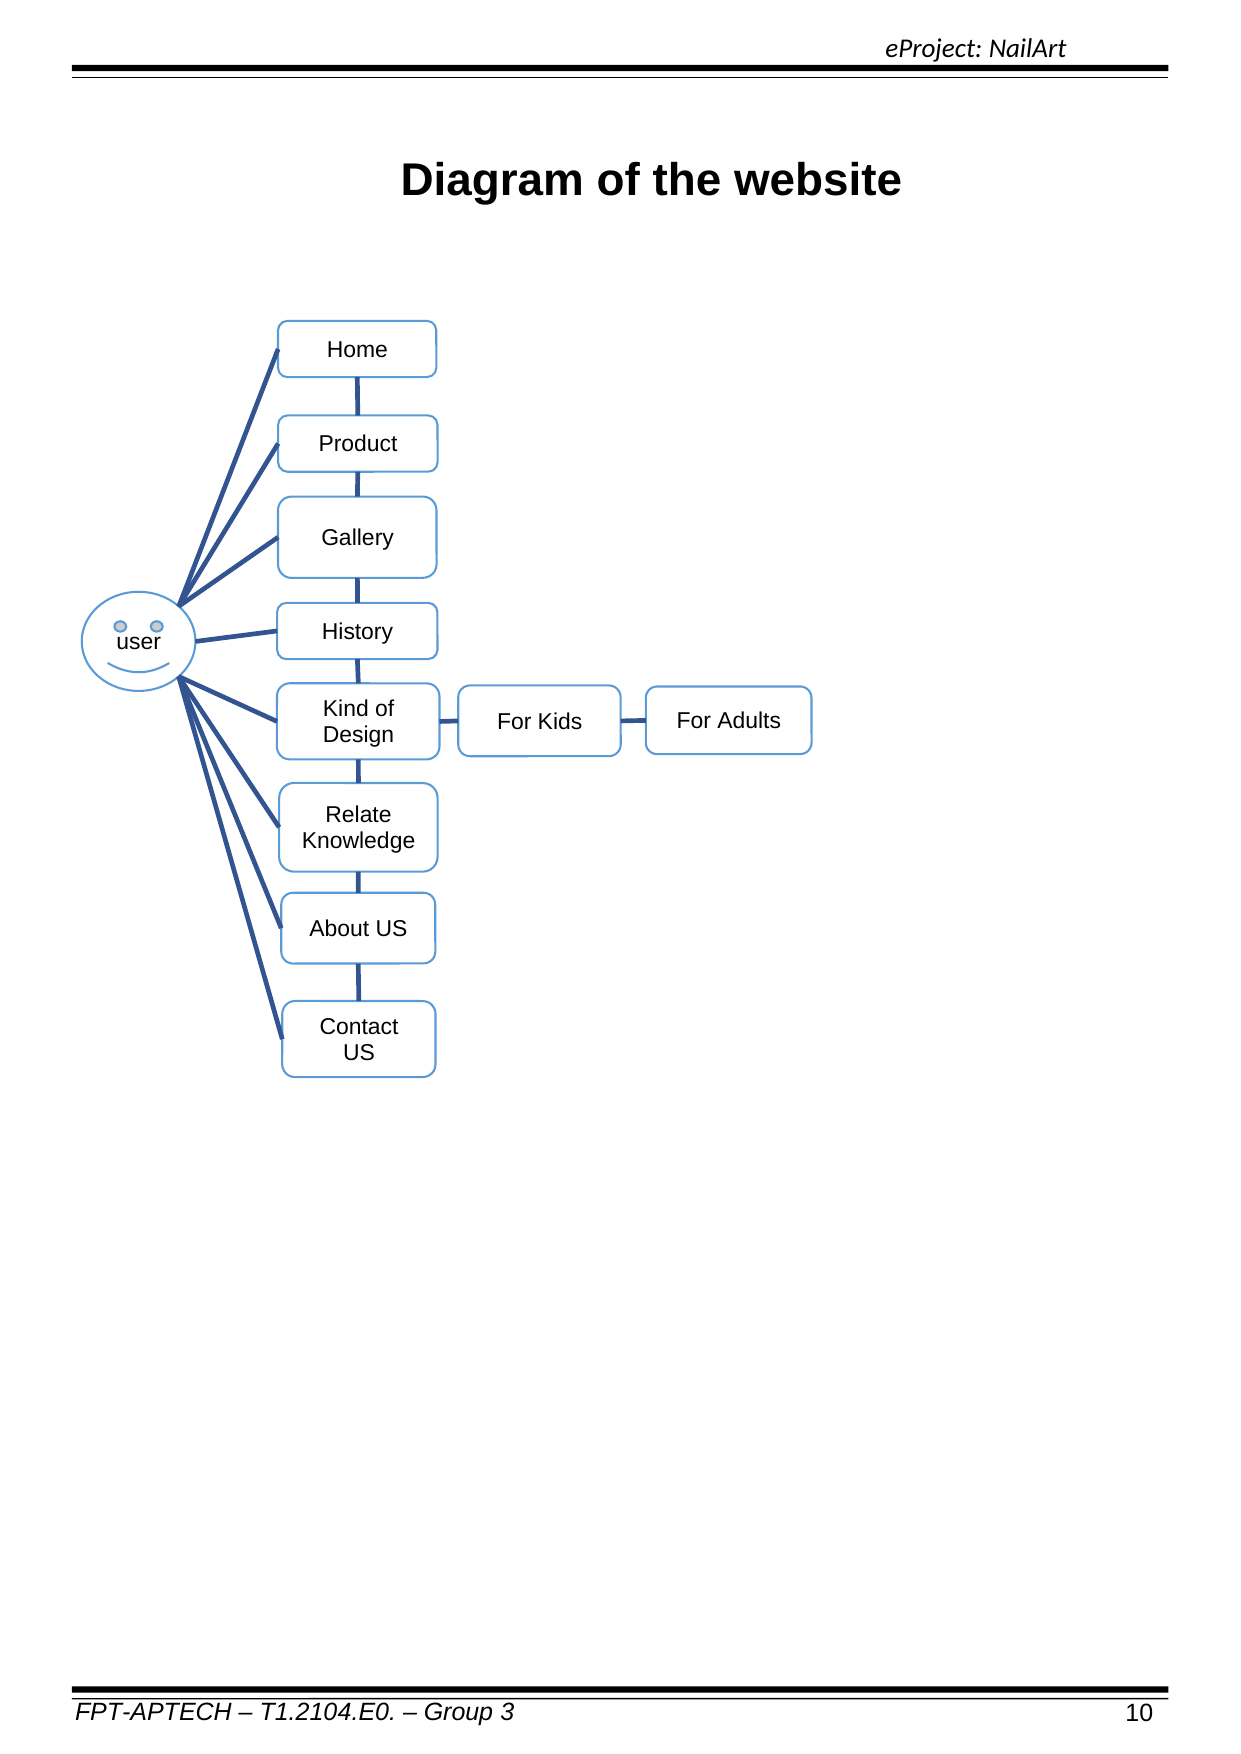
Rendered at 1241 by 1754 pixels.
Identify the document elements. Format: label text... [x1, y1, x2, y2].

subtitle Diagram of the website [99, 152, 1203, 205]
